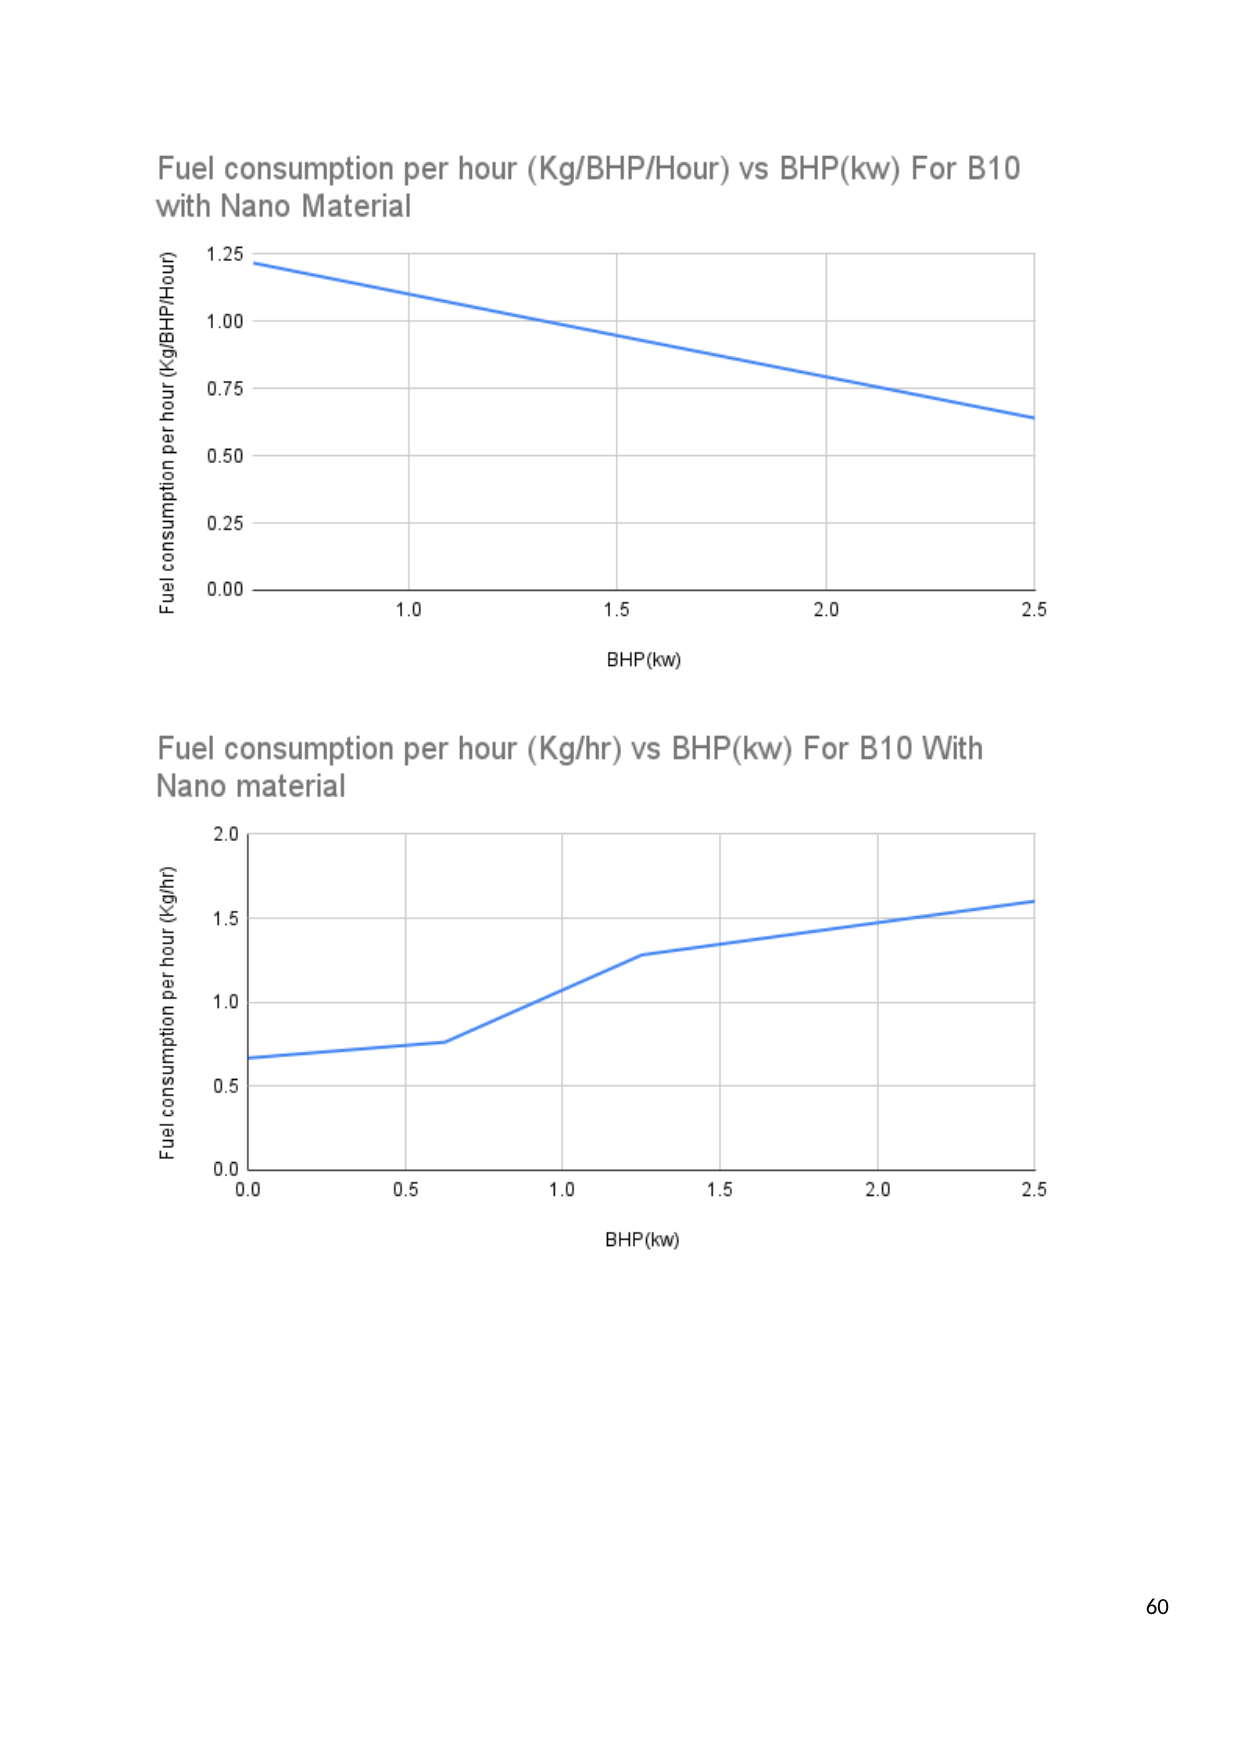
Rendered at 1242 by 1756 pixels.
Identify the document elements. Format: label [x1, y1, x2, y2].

picture [127, 120, 1065, 1281]
